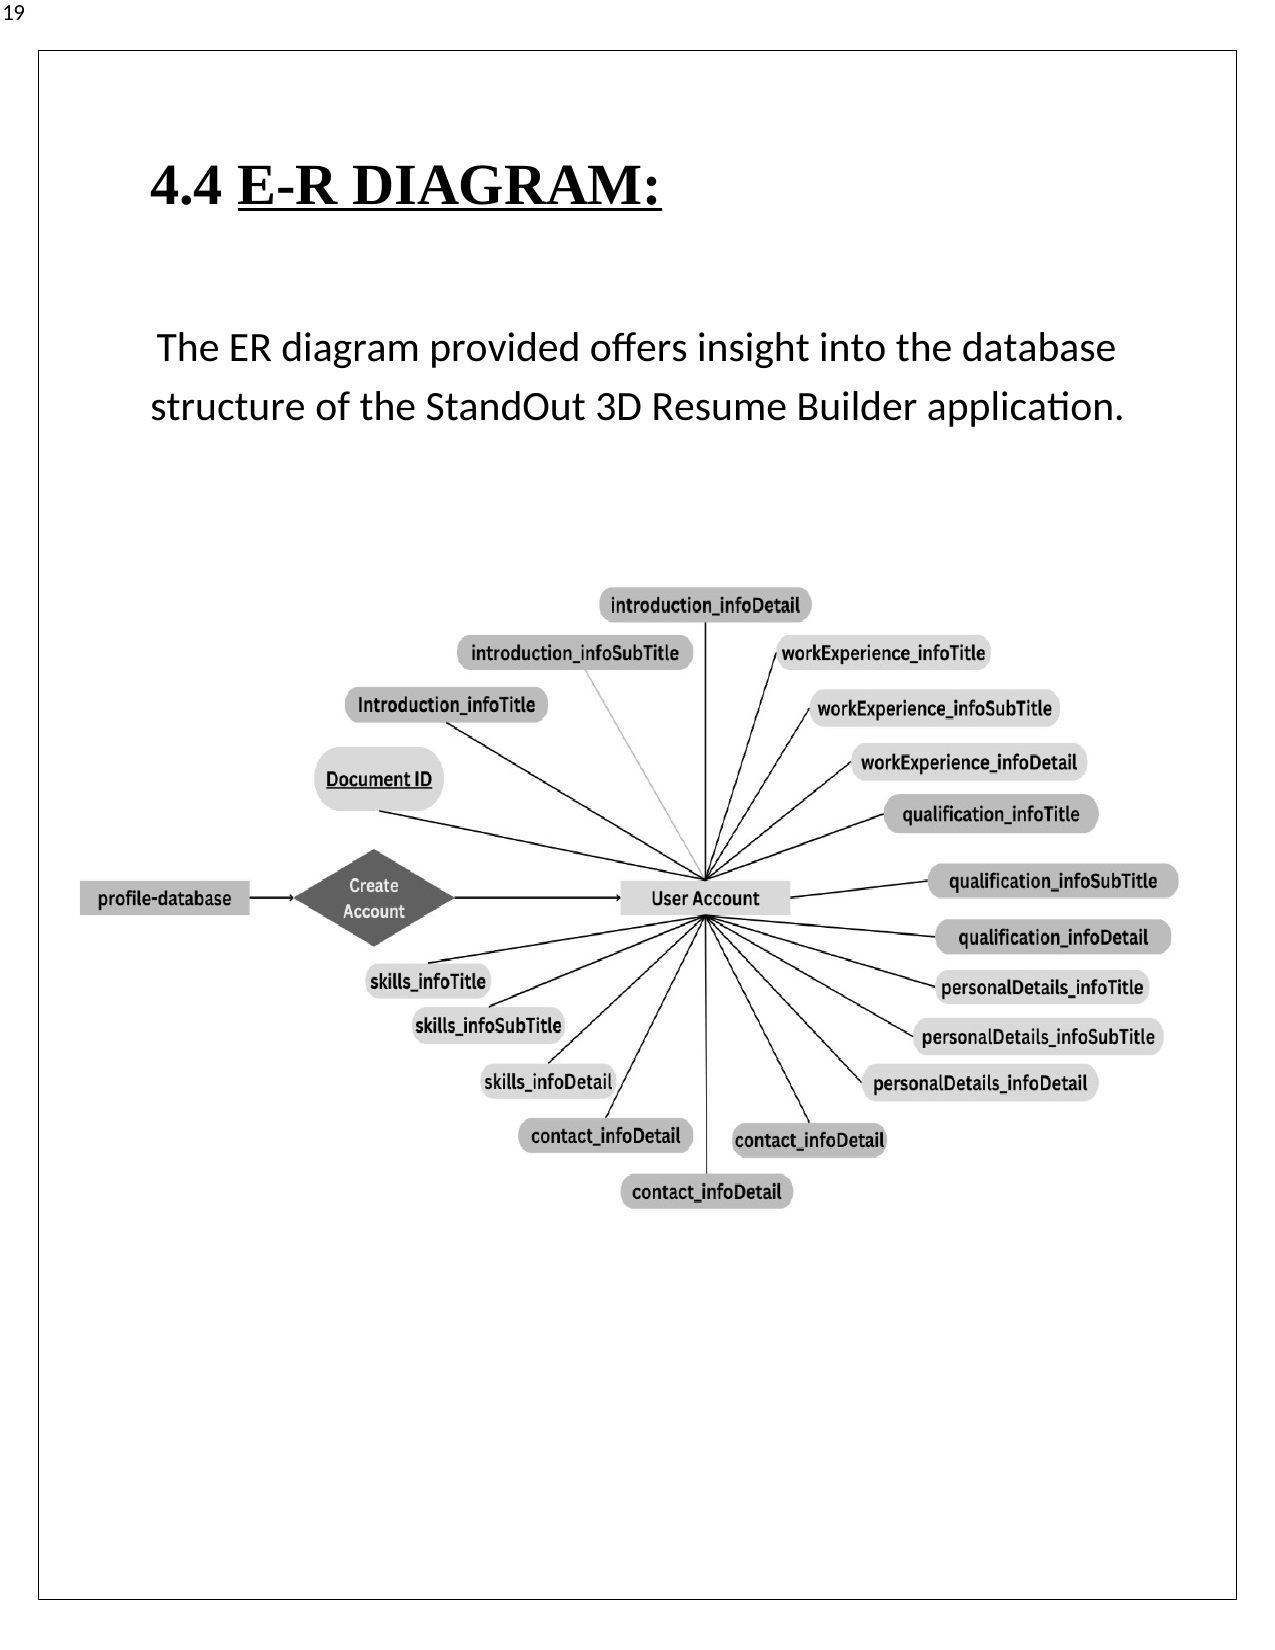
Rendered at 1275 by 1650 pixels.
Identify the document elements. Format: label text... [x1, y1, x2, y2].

subtitle E-R DIAGRAM: [150, 150, 1236, 217]
subtitle The ER diagram provided offers insight into the database structure of the StandOut 3D Resume Builder application. [150, 321, 1236, 430]
picture [79, 586, 1179, 1211]
